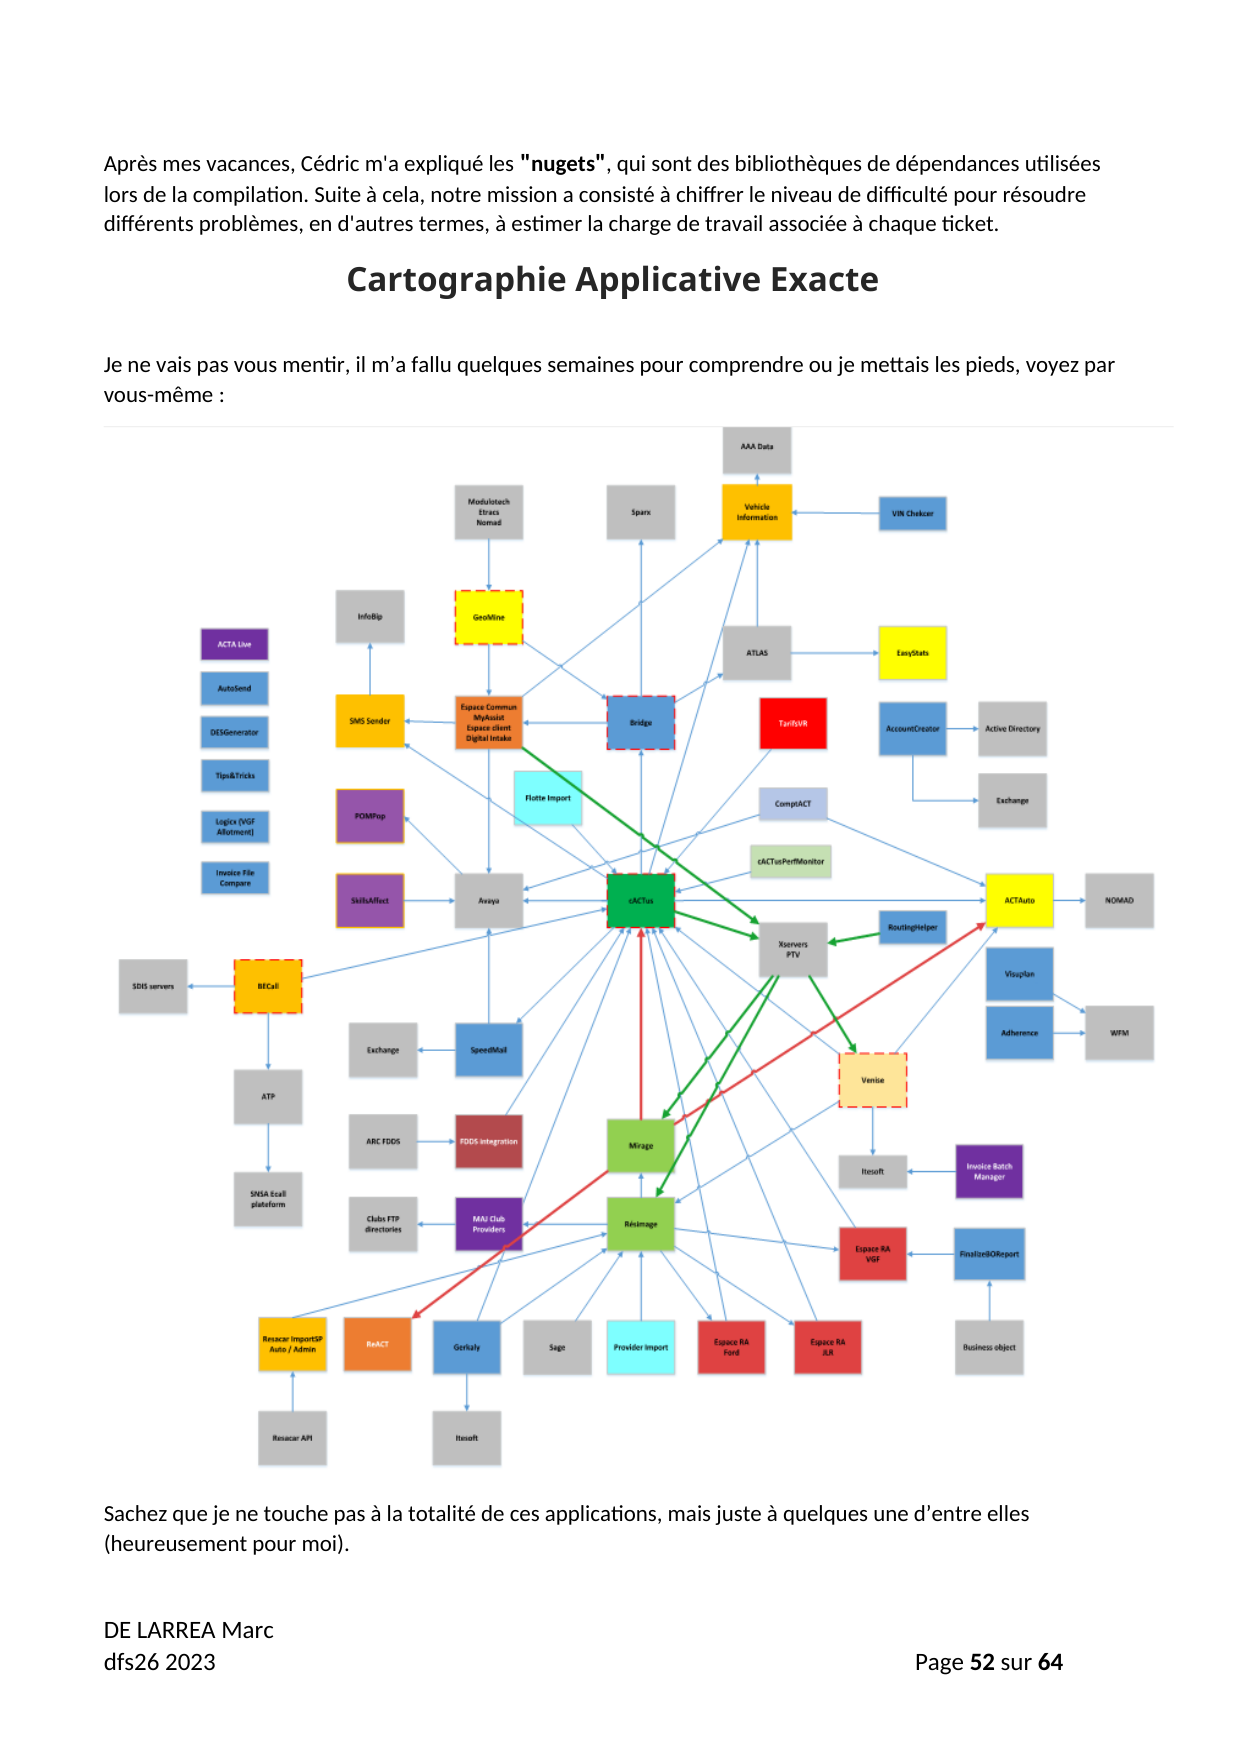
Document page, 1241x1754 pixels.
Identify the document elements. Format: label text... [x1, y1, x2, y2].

text Après mes vacances, Cédric m'a expliqué les "nugets", qui sont des bibliothèques de dépendances utilisées lors de la compilation. Suite à cela, notre mission a consisté à chiffrer le niveau de difficulté pour résoudre différents problèmes, en d'autres termes, à estimer la charge de travail associée à chaque ticket. [103, 148, 1122, 237]
subtitle Cartographie Applicative Exacte [103, 256, 1122, 301]
picture [103, 426, 1174, 1481]
text Je ne vais pas vous mentir, il m’a fallu quelques semaines pour comprendre ou je mettais les pieds, voyez par vous-même : [103, 350, 1122, 408]
text Sachez que je ne touche pas à la totalité de ces applications, mais juste à quelques une d’entre elles (heureusement pour moi). [103, 1499, 1122, 1557]
